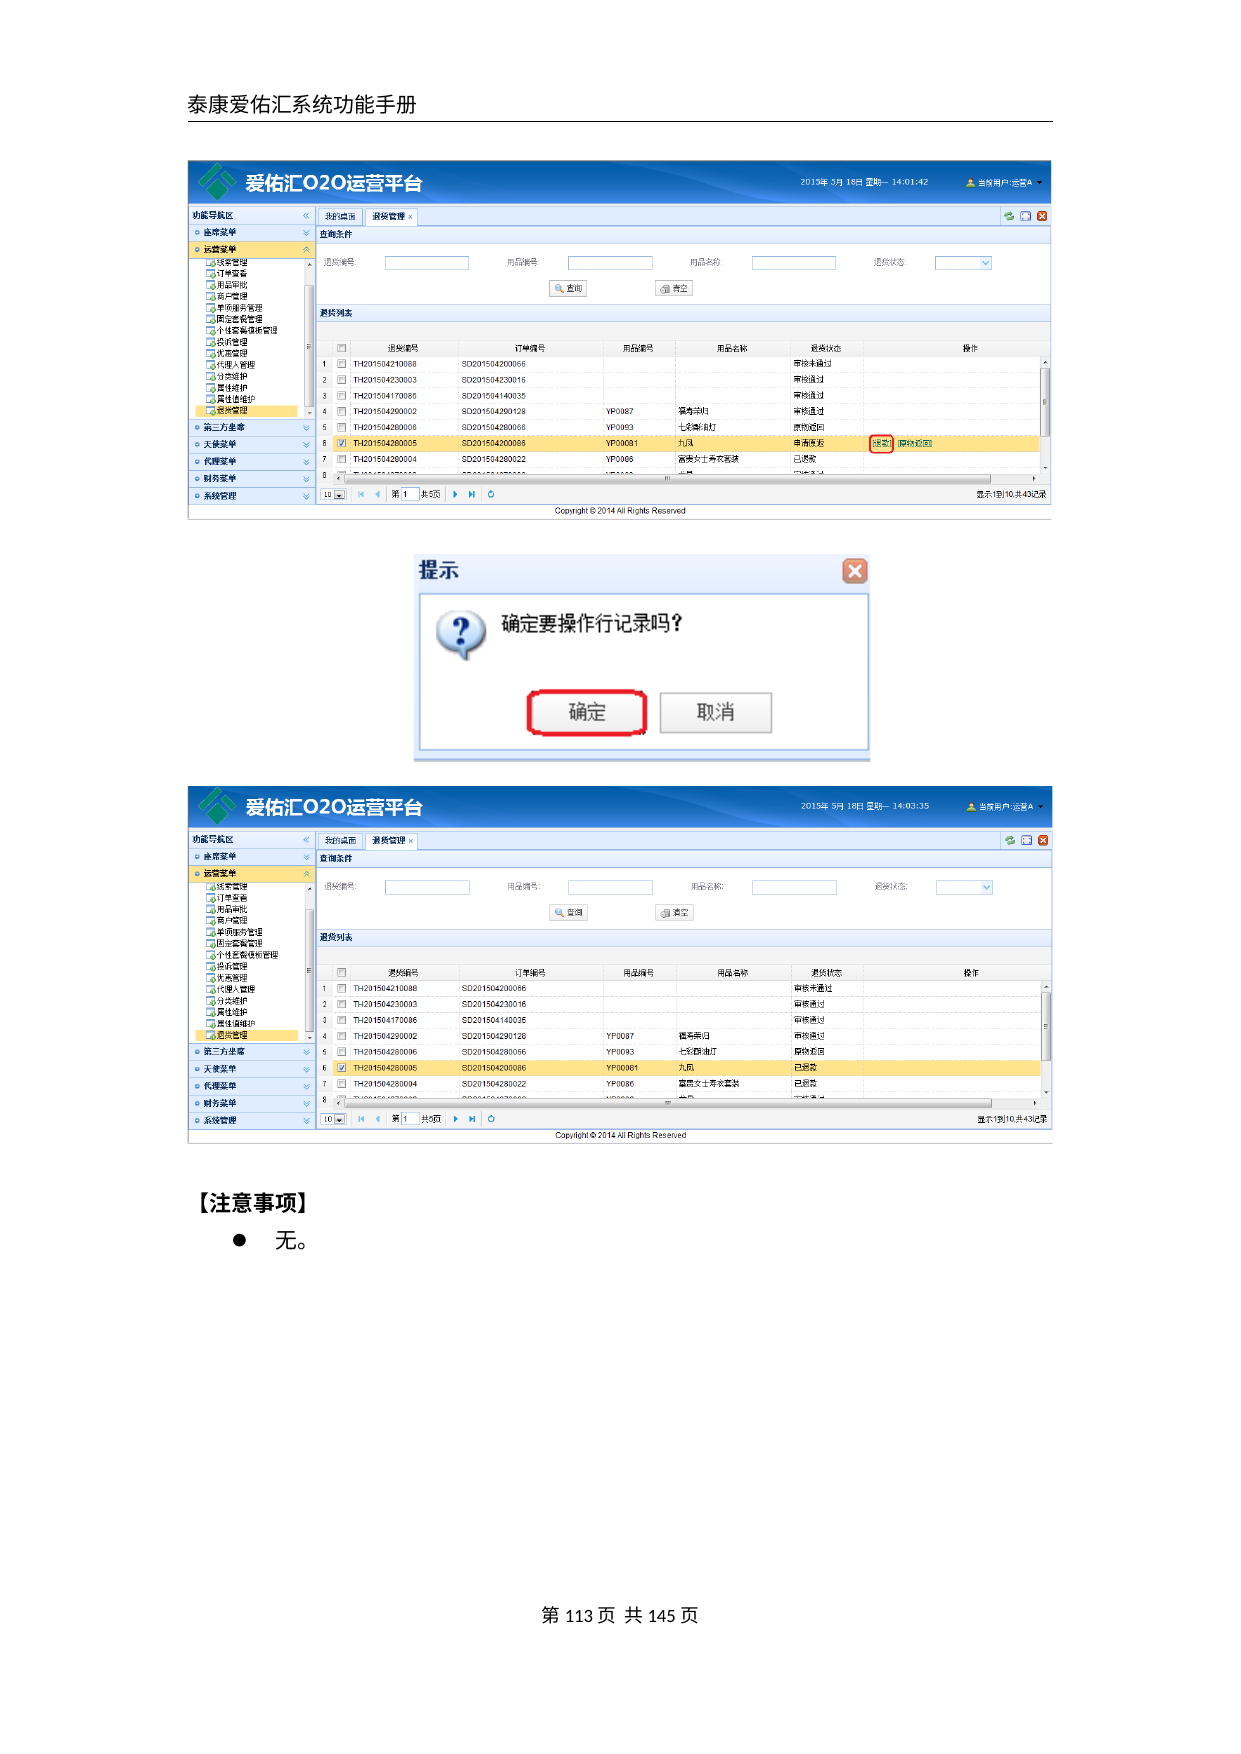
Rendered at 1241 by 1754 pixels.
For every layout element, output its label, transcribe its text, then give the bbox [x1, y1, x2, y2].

picture [187, 160, 1052, 520]
picture [413, 554, 871, 762]
list 无。 [231, 1222, 1053, 1255]
text 【注意事项】 [187, 1185, 1053, 1218]
picture [187, 786, 1053, 1144]
